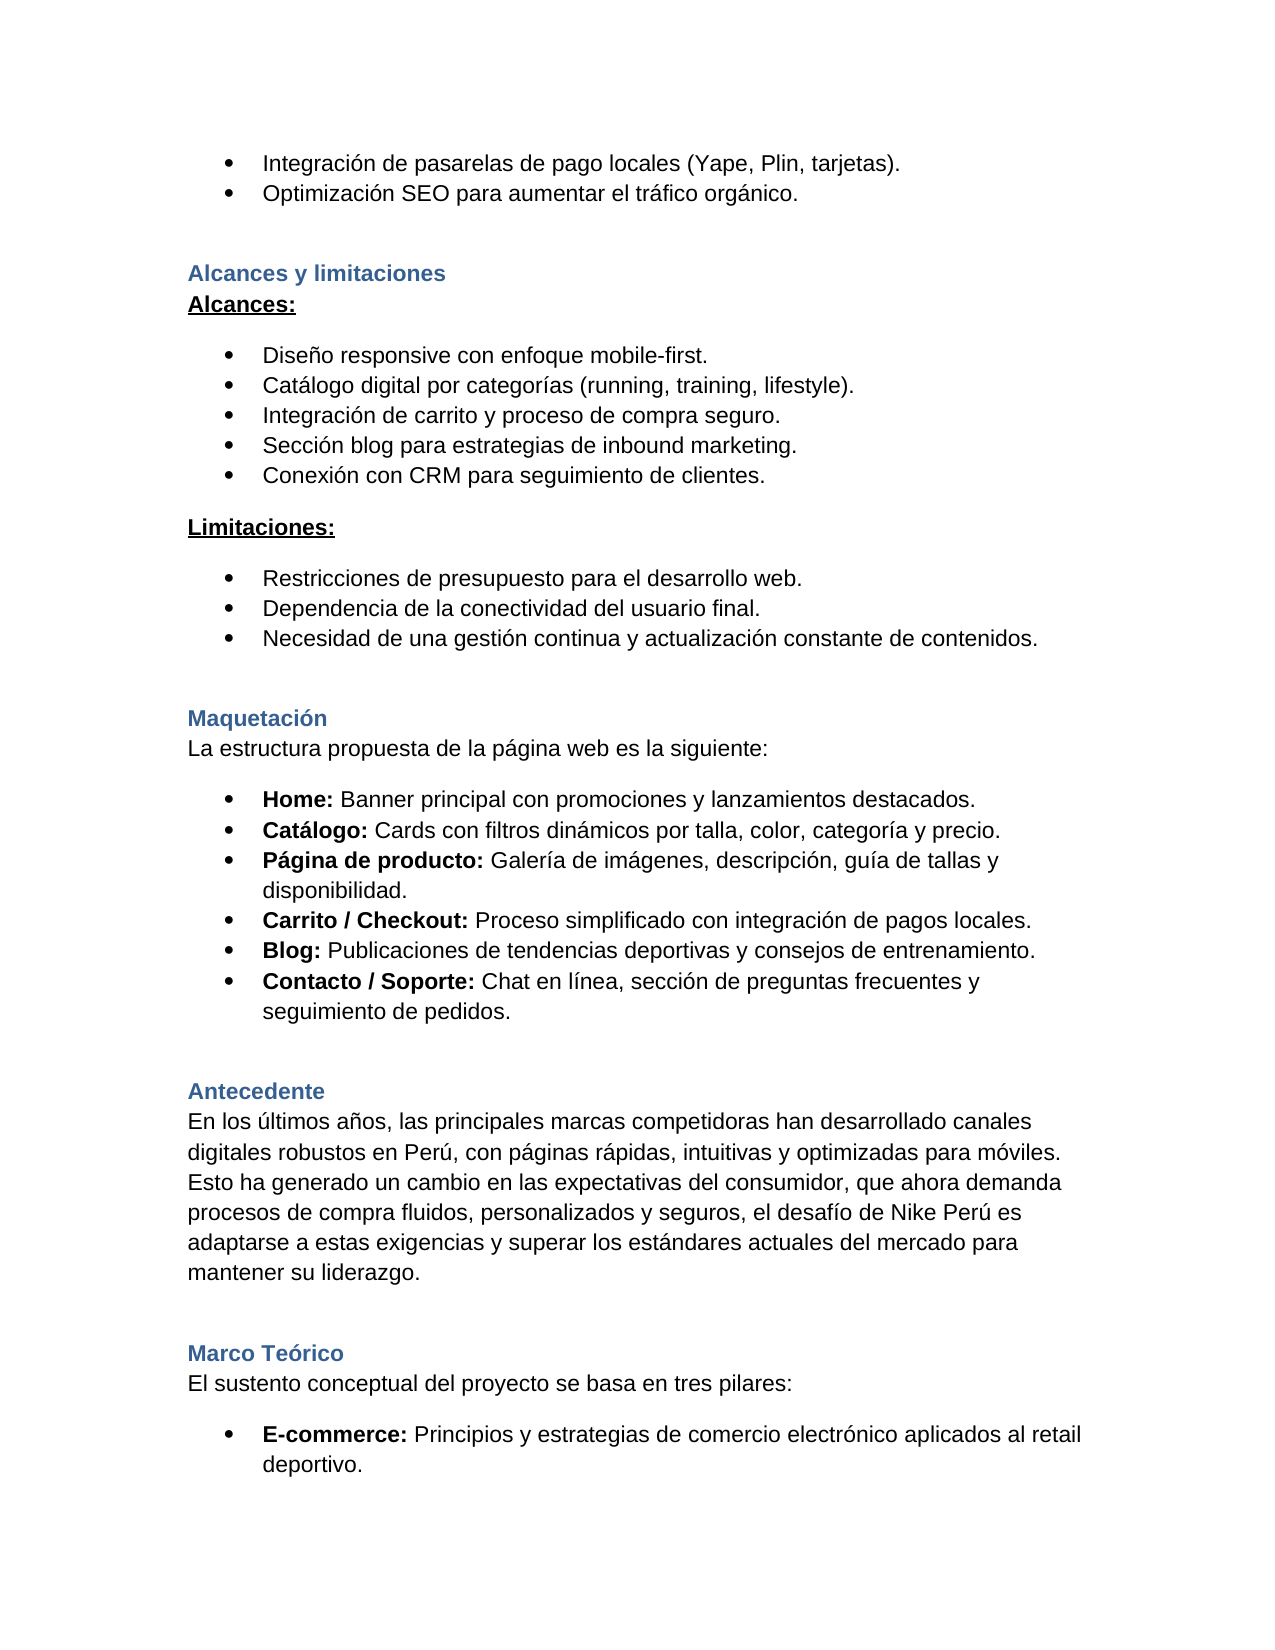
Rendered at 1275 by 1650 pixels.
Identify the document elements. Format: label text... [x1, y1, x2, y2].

subtitle Antecedente [187, 1078, 1087, 1104]
subtitle Marco Teórico [187, 1339, 1087, 1366]
list Sección blog para estrategias de inbound marketing. [225, 432, 1087, 459]
list Necesidad de una gestión continua y actualización constante de contenidos. [225, 625, 1087, 651]
text La estructura propuesta de la página web es la siguiente: [187, 735, 1087, 762]
list Catálogo: Cards con filtros dinámicos por talla, color, categoría y precio. [225, 817, 1087, 843]
list E-commerce: Principios y estrategias de comercio electrónico aplicados al retail deportivo. [225, 1421, 1087, 1477]
list Contacto / Soporte: Chat en línea, sección de preguntas frecuentes y seguimiento de pedidos. [225, 968, 1087, 1024]
list Página de producto: Galería de imágenes, descripción, guía de tallas y disponibilidad. [225, 847, 1087, 903]
text El sustento conceptual del proyecto se basa en tres pilares: [187, 1370, 1087, 1396]
list Carrito / Checkout: Proceso simplificado con integración de pagos locales. [225, 907, 1087, 934]
subtitle Alcances y limitaciones [187, 260, 1087, 287]
text Alcances: [187, 291, 1087, 317]
list Restricciones de presupuesto para el desarrollo web. [225, 564, 1087, 591]
list Diseño responsive con enfoque mobile-first. [225, 342, 1087, 368]
text En los últimos años, las principales marcas competidoras han desarrollado canales digitales robustos en Perú, con páginas rápidas, intuitivas y optimizadas para móviles. Esto ha generado un cambio en las expectativas del consumidor, que ahora demanda procesos de compra fluidos, personalizados y seguros, el desafío de Nike Perú es adaptarse a estas exigencias y superar los estándares actuales del mercado para mantener su liderazgo. [187, 1108, 1087, 1286]
list Integración de pasarelas de pago locales (Yape, Plin, tarjetas). [225, 150, 1087, 176]
list Optimización SEO para aumentar el tráfico orgánico. [225, 180, 1087, 207]
list Home: Banner principal con promociones y lanzamientos destacados. [225, 786, 1087, 813]
text Limitaciones: [187, 513, 1087, 540]
subtitle Maquetación [187, 705, 1087, 732]
list Blog: Publicaciones de tendencias deportivas y consejos de entrenamiento. [225, 937, 1087, 964]
list Conexión con CRM para seguimiento de clientes. [225, 462, 1087, 489]
list Catálogo digital por categorías (running, training, lifestyle). [225, 372, 1087, 398]
list Dependencia de la conectividad del usuario final. [225, 595, 1087, 621]
list Integración de carrito y proceso de compra seguro. [225, 402, 1087, 428]
